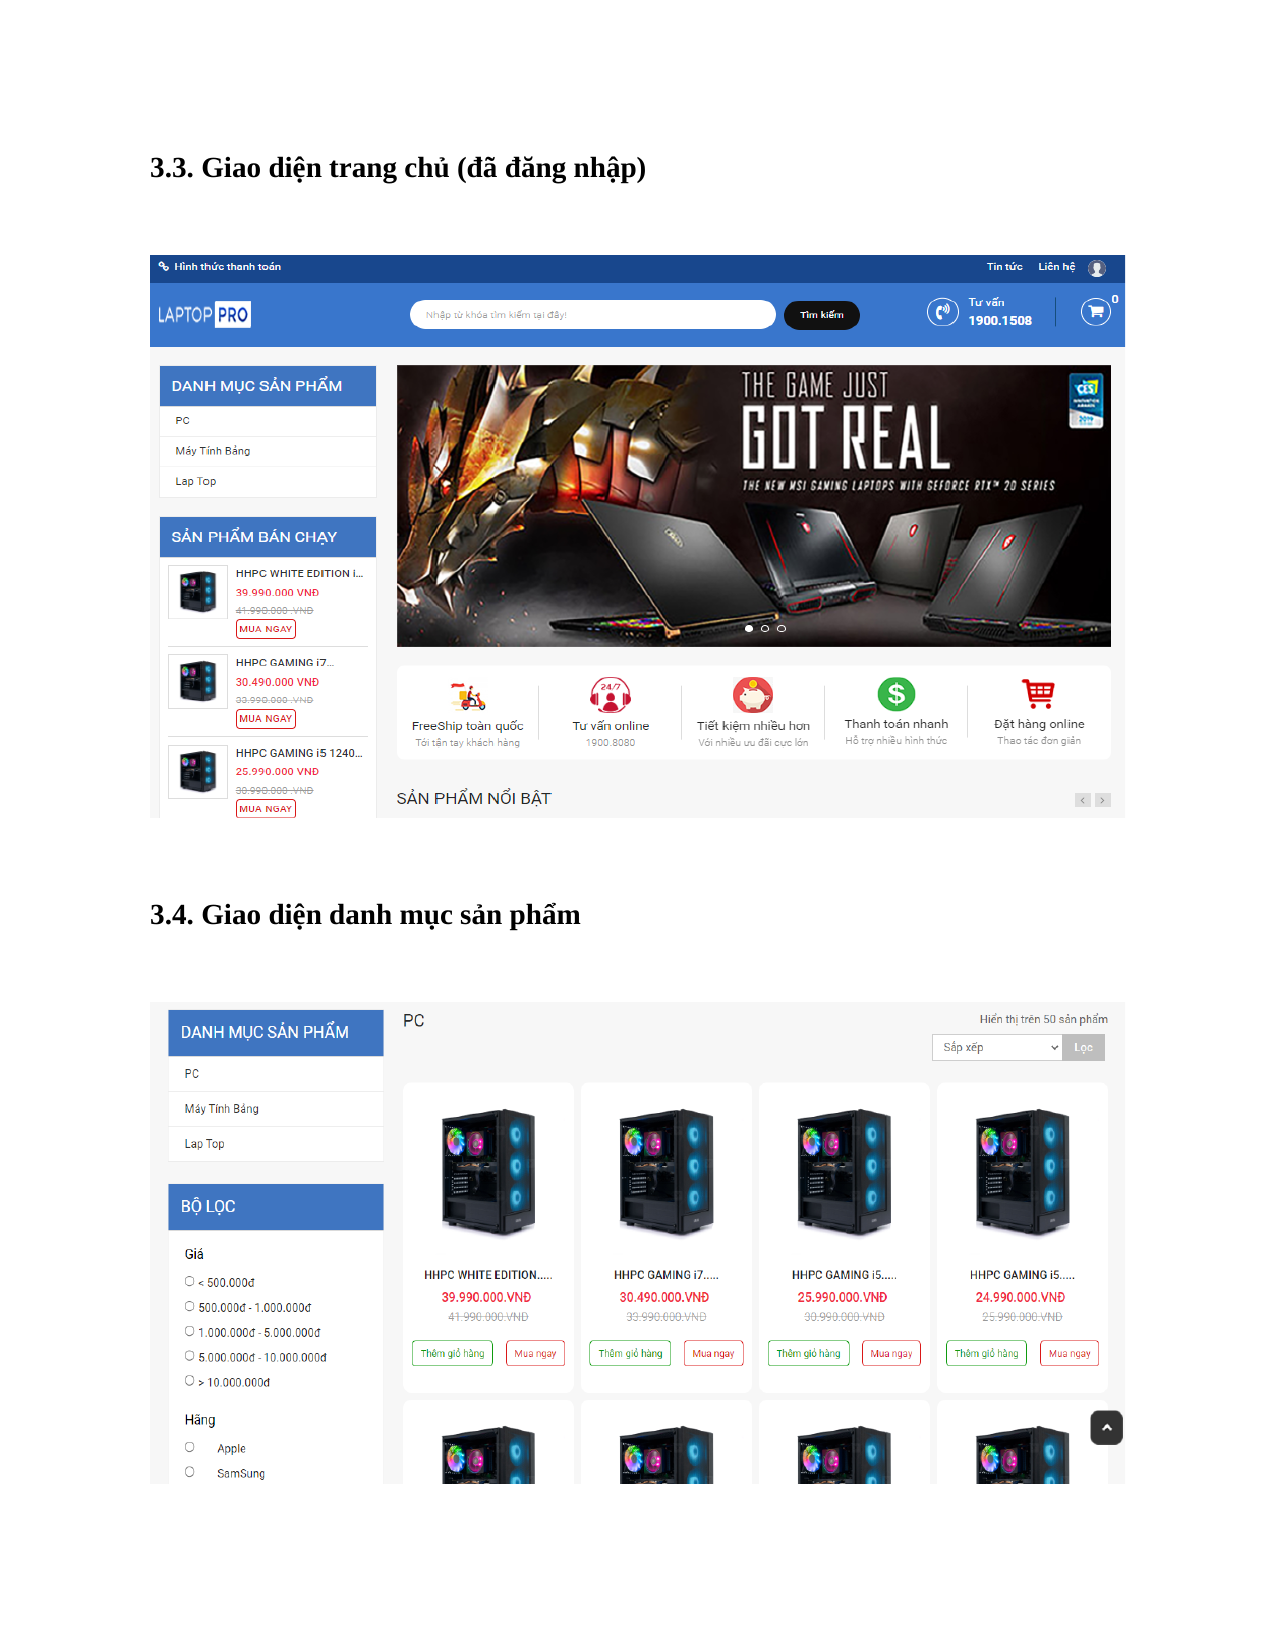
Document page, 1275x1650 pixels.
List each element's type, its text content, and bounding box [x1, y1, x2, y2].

subtitle 3.3. Giao diện trang chủ (đã đăng nhập) [150, 150, 1125, 183]
picture [690, 1477, 697, 1484]
subtitle 3.4. Giao diện danh mục sản phẩm [150, 897, 1125, 930]
picture [150, 255, 1125, 818]
picture [150, 1002, 1125, 1484]
